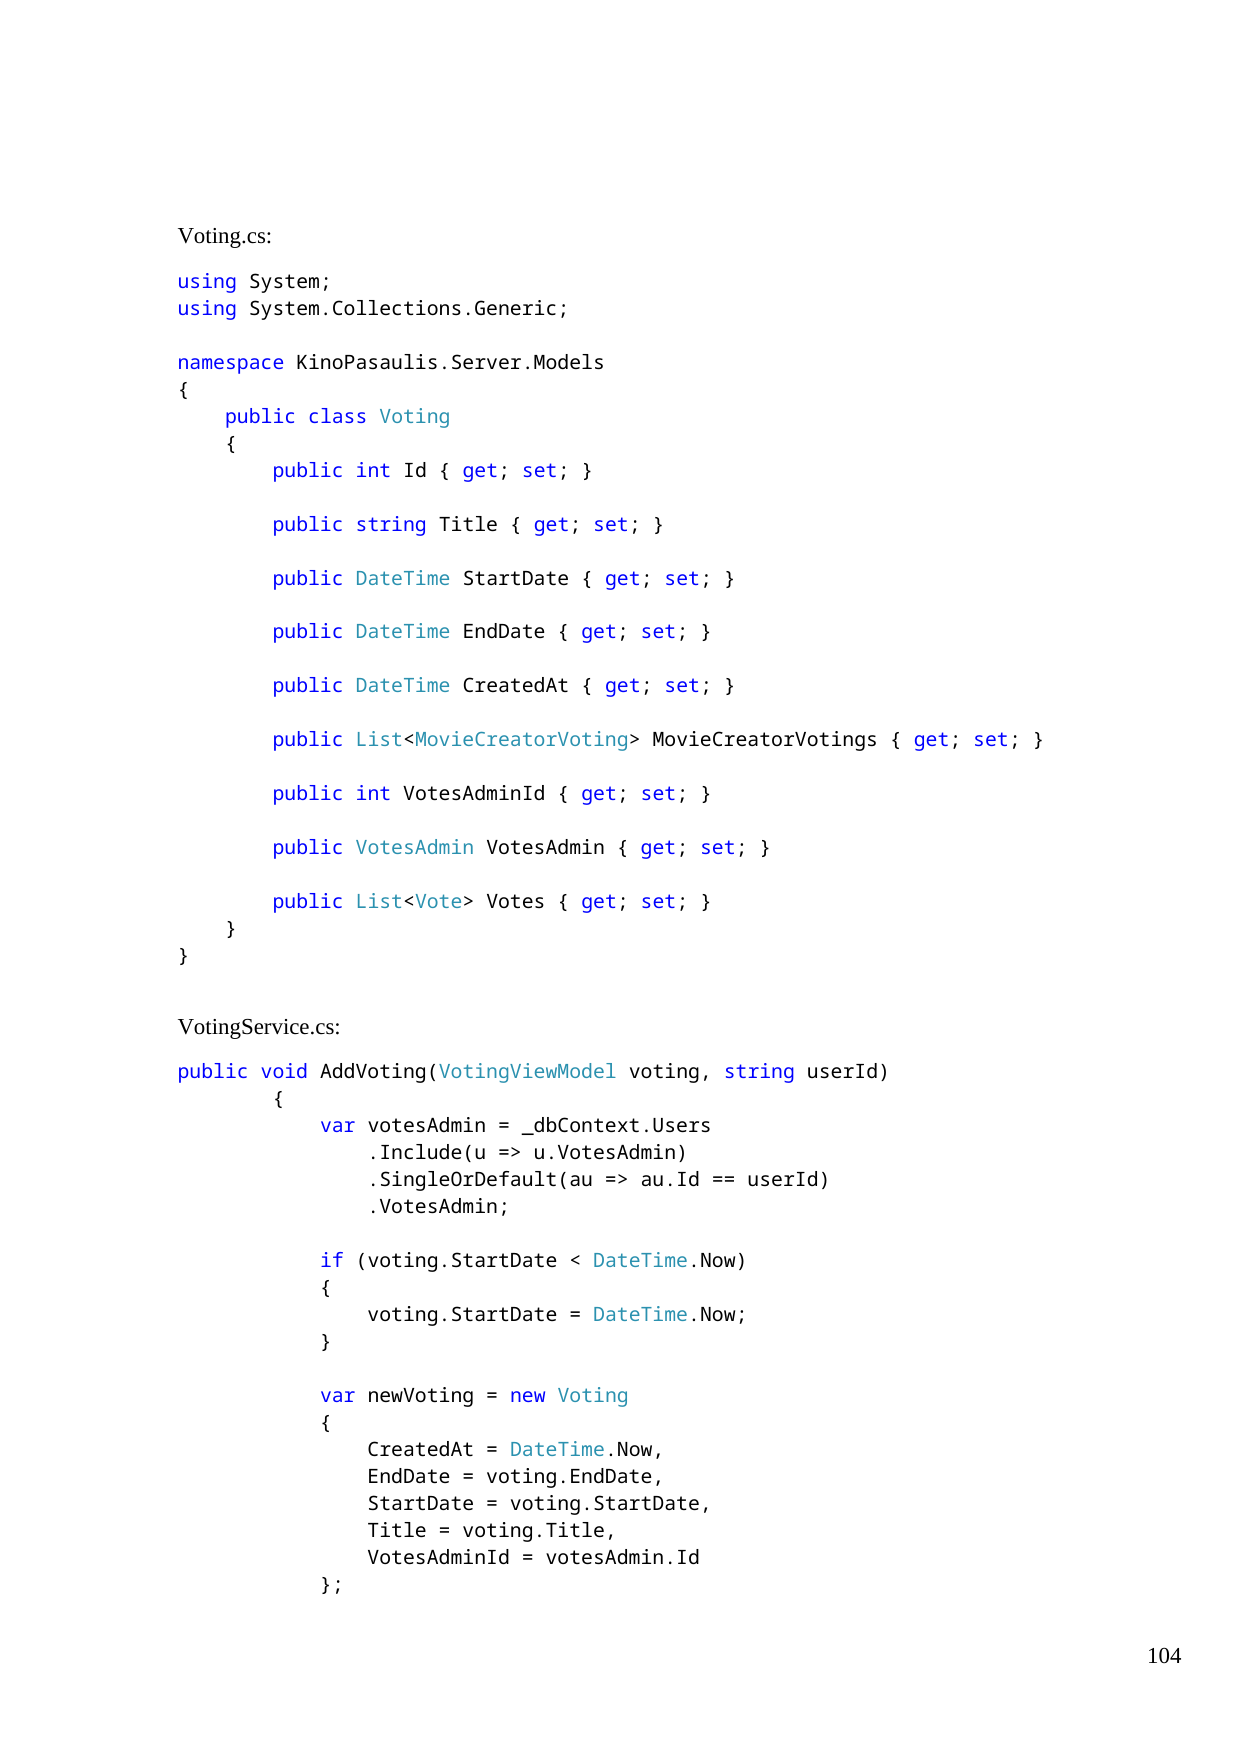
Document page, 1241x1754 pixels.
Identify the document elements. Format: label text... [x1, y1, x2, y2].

text VotingService.cs: [177, 1013, 1181, 1039]
text .VotesAdmin; [177, 1192, 1181, 1219]
text if (voting.StartDate < DateTime.Now) [177, 1246, 1181, 1273]
text } [177, 914, 1181, 941]
text public void AddVoting(VotingViewModel voting, string userId) [177, 1058, 1181, 1084]
text { [177, 1084, 1181, 1112]
text namespace KinoPasaulis.Server.Models [177, 348, 1181, 375]
text }; [177, 1570, 1181, 1597]
text Voting.cs: [177, 222, 1181, 249]
text using System.Collections.Generic; [177, 294, 1181, 321]
text { [177, 429, 1181, 456]
text public DateTime CreatedAt { get; set; } [177, 672, 1181, 699]
text public List<MovieCreatorVoting> MovieCreatorVotings { get; set; } [177, 726, 1181, 753]
text public string Title { get; set; } [177, 510, 1181, 537]
text .SingleOrDefault(au => au.Id == userId) [177, 1166, 1181, 1192]
text voting.StartDate = DateTime.Now; [177, 1300, 1181, 1327]
text public VotesAdmin VotesAdmin { get; set; } [177, 833, 1181, 861]
text StartDate = voting.StartDate, [177, 1489, 1181, 1516]
text var votesAdmin = _dbContext.Users [177, 1112, 1181, 1138]
text .Include(u => u.VotesAdmin) [177, 1138, 1181, 1166]
text { [177, 375, 1181, 402]
text Title = voting.Title, [177, 1516, 1181, 1543]
text } [177, 941, 1181, 968]
text var newVoting = new Voting [177, 1381, 1181, 1408]
text } [177, 1327, 1181, 1354]
text using System; [177, 267, 1181, 294]
text public class Voting [177, 402, 1181, 429]
text public DateTime EndDate { get; set; } [177, 618, 1181, 645]
text public int Id { get; set; } [177, 456, 1181, 483]
text public int VotesAdminId { get; set; } [177, 779, 1181, 807]
text EndDate = voting.EndDate, [177, 1462, 1181, 1489]
text public List<Vote> Votes { get; set; } [177, 887, 1181, 914]
text { [177, 1408, 1181, 1435]
text VotesAdminId = votesAdmin.Id [177, 1543, 1181, 1570]
text { [177, 1273, 1181, 1300]
text public DateTime StartDate { get; set; } [177, 564, 1181, 591]
text CreatedAt = DateTime.Now, [177, 1435, 1181, 1462]
